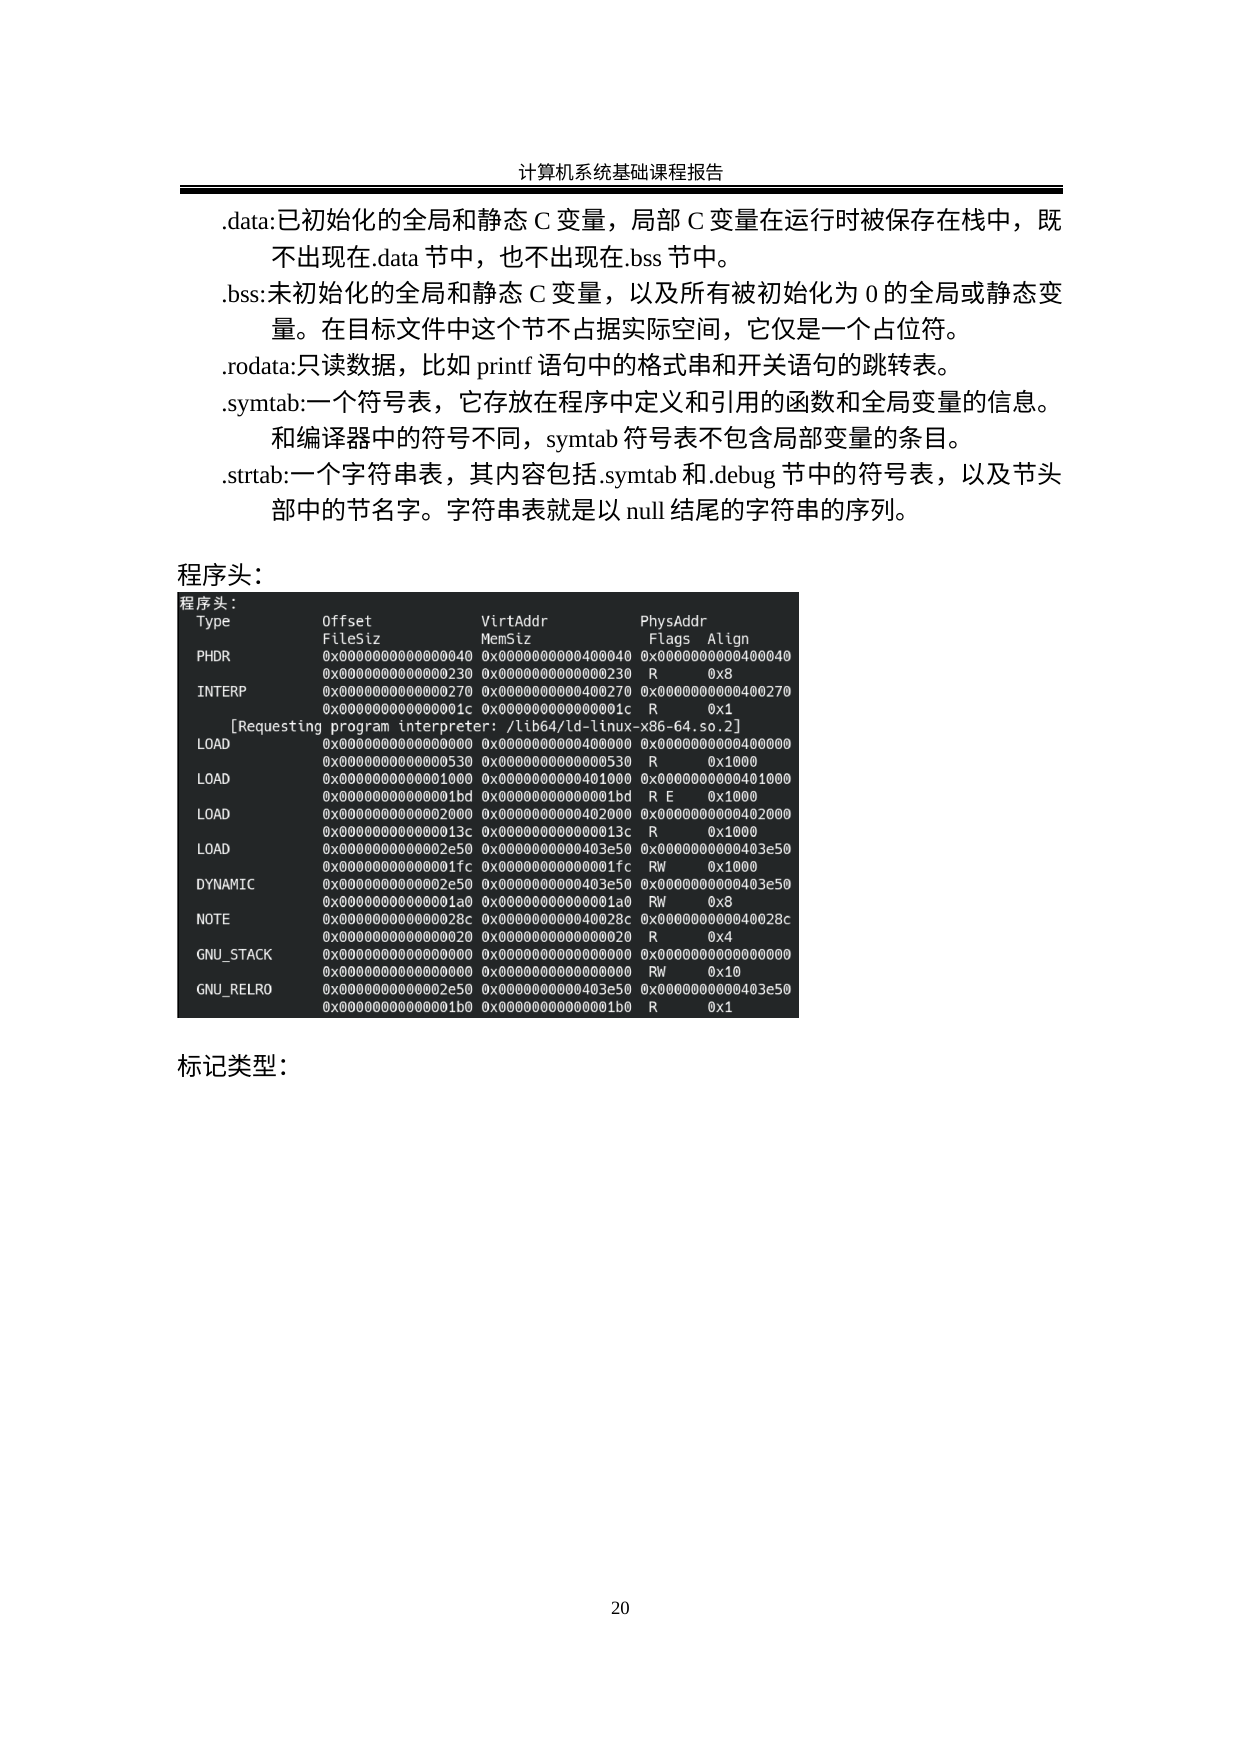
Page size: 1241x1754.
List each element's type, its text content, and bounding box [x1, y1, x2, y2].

picture [177, 592, 799, 1018]
text .data:已初始化的全局和静态C变量，局部C变量在运行时被保存在栈中，既不出现在.data节中，也不出现在.bss节中。 [221, 201, 1063, 273]
text .strtab:一个字符串表，其内容包括.symtab和.debug节中的符号表，以及节头部中的节名字。字符串表就是以null结尾的字符串的序列。 [221, 454, 1063, 527]
text .rodata:只读数据，比如printf语句中的格式串和开关语句的跳转表。 [221, 346, 1063, 382]
text .bss:未初始化的全局和静态C变量，以及所有被初始化为0的全局或静态变量。在目标文件中这个节不占据实际空间，它仅是一个占位符。 [221, 273, 1063, 346]
text 程序头： [177, 556, 1063, 592]
text .symtab:一个符号表，它存放在程序中定义和引用的函数和全局变量的信息。和编译器中的符号不同，symtab符号表不包含局部变量的条目。 [221, 382, 1063, 454]
text 标记类型： [177, 1047, 1063, 1083]
